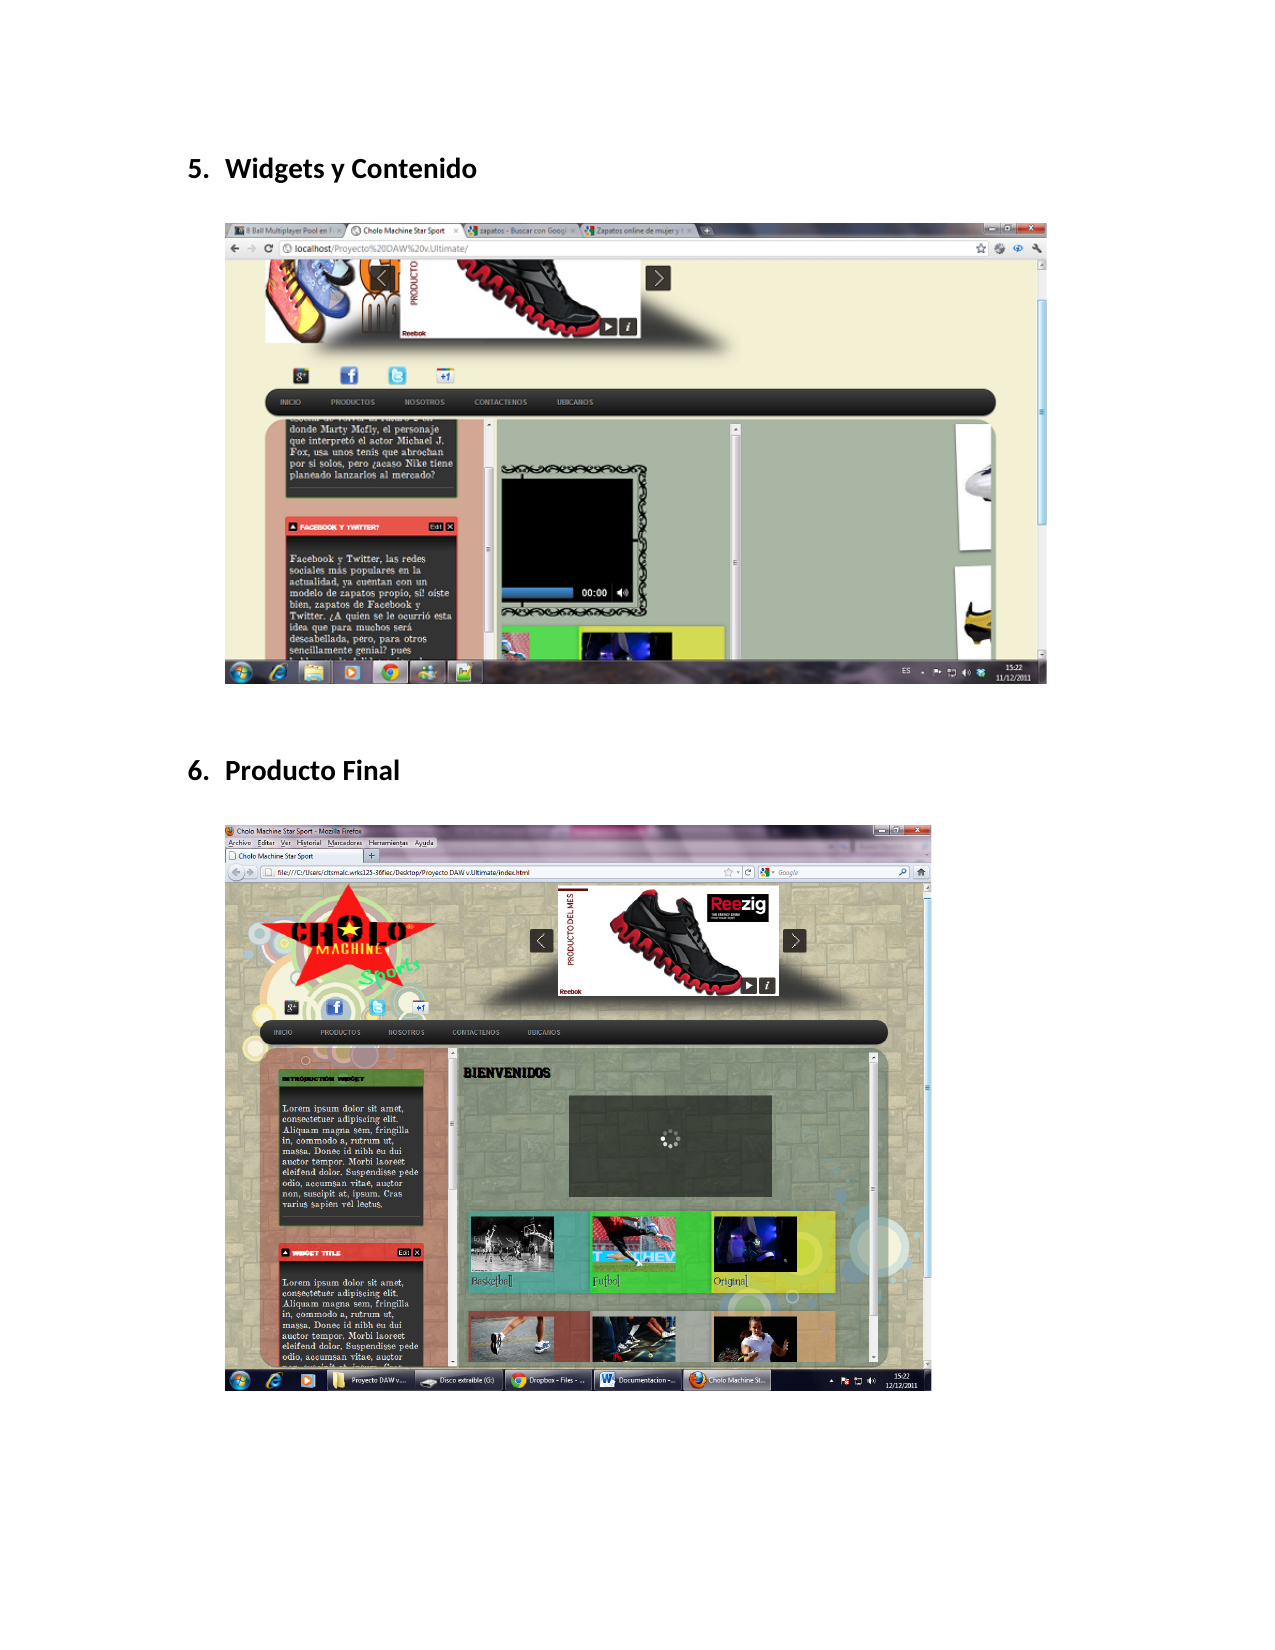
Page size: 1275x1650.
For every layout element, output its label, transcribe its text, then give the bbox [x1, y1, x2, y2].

list Widgets y Contenido [187, 150, 1125, 186]
picture [225, 223, 1047, 684]
list Producto Final [187, 752, 1125, 788]
picture [225, 825, 932, 1391]
